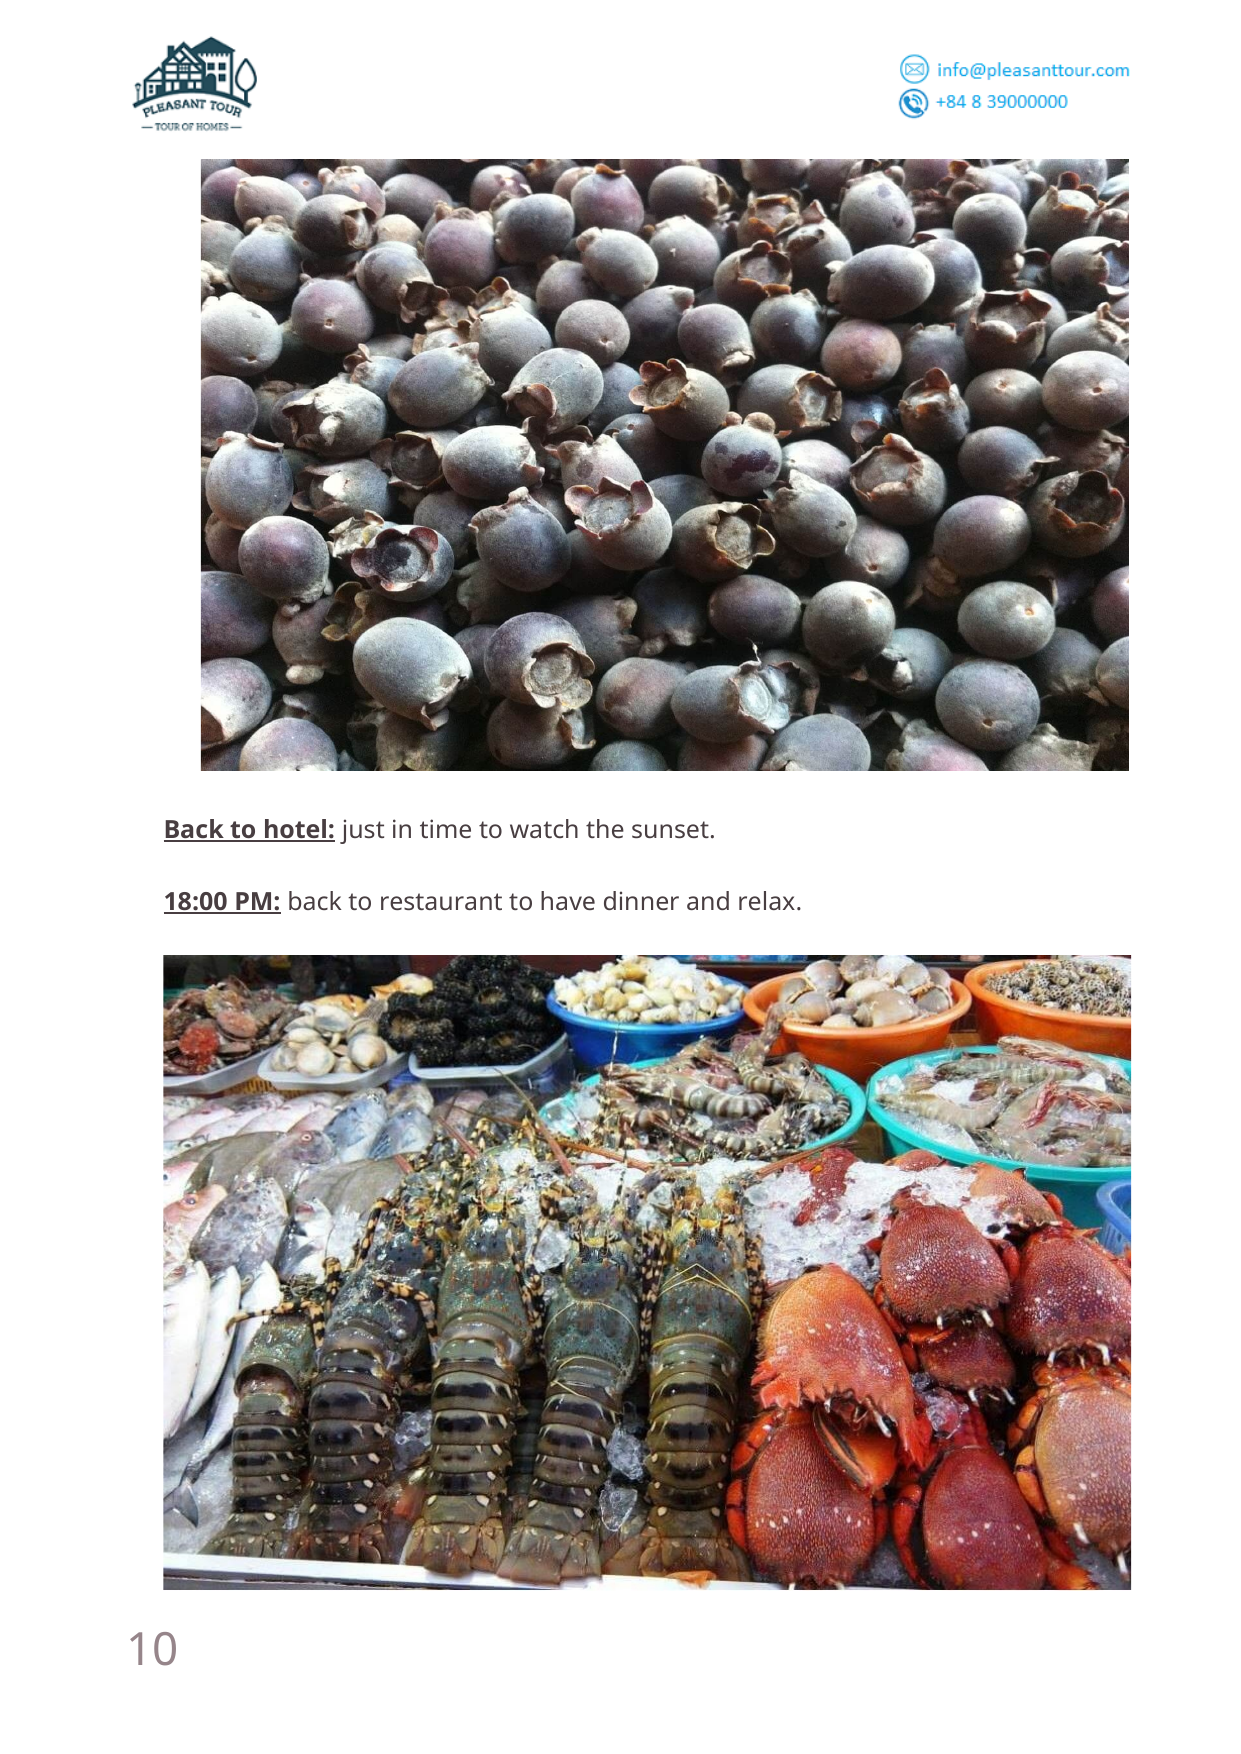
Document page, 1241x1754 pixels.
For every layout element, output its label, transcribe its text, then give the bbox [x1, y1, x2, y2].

picture [163, 955, 1132, 1591]
picture [200, 159, 1129, 771]
text Back to hotel: just in time to watch the sunset. [163, 812, 1134, 846]
text 18:00 PM: back to restaurant to have dinner and relax. [163, 883, 1134, 917]
picture [125, 28, 1135, 141]
